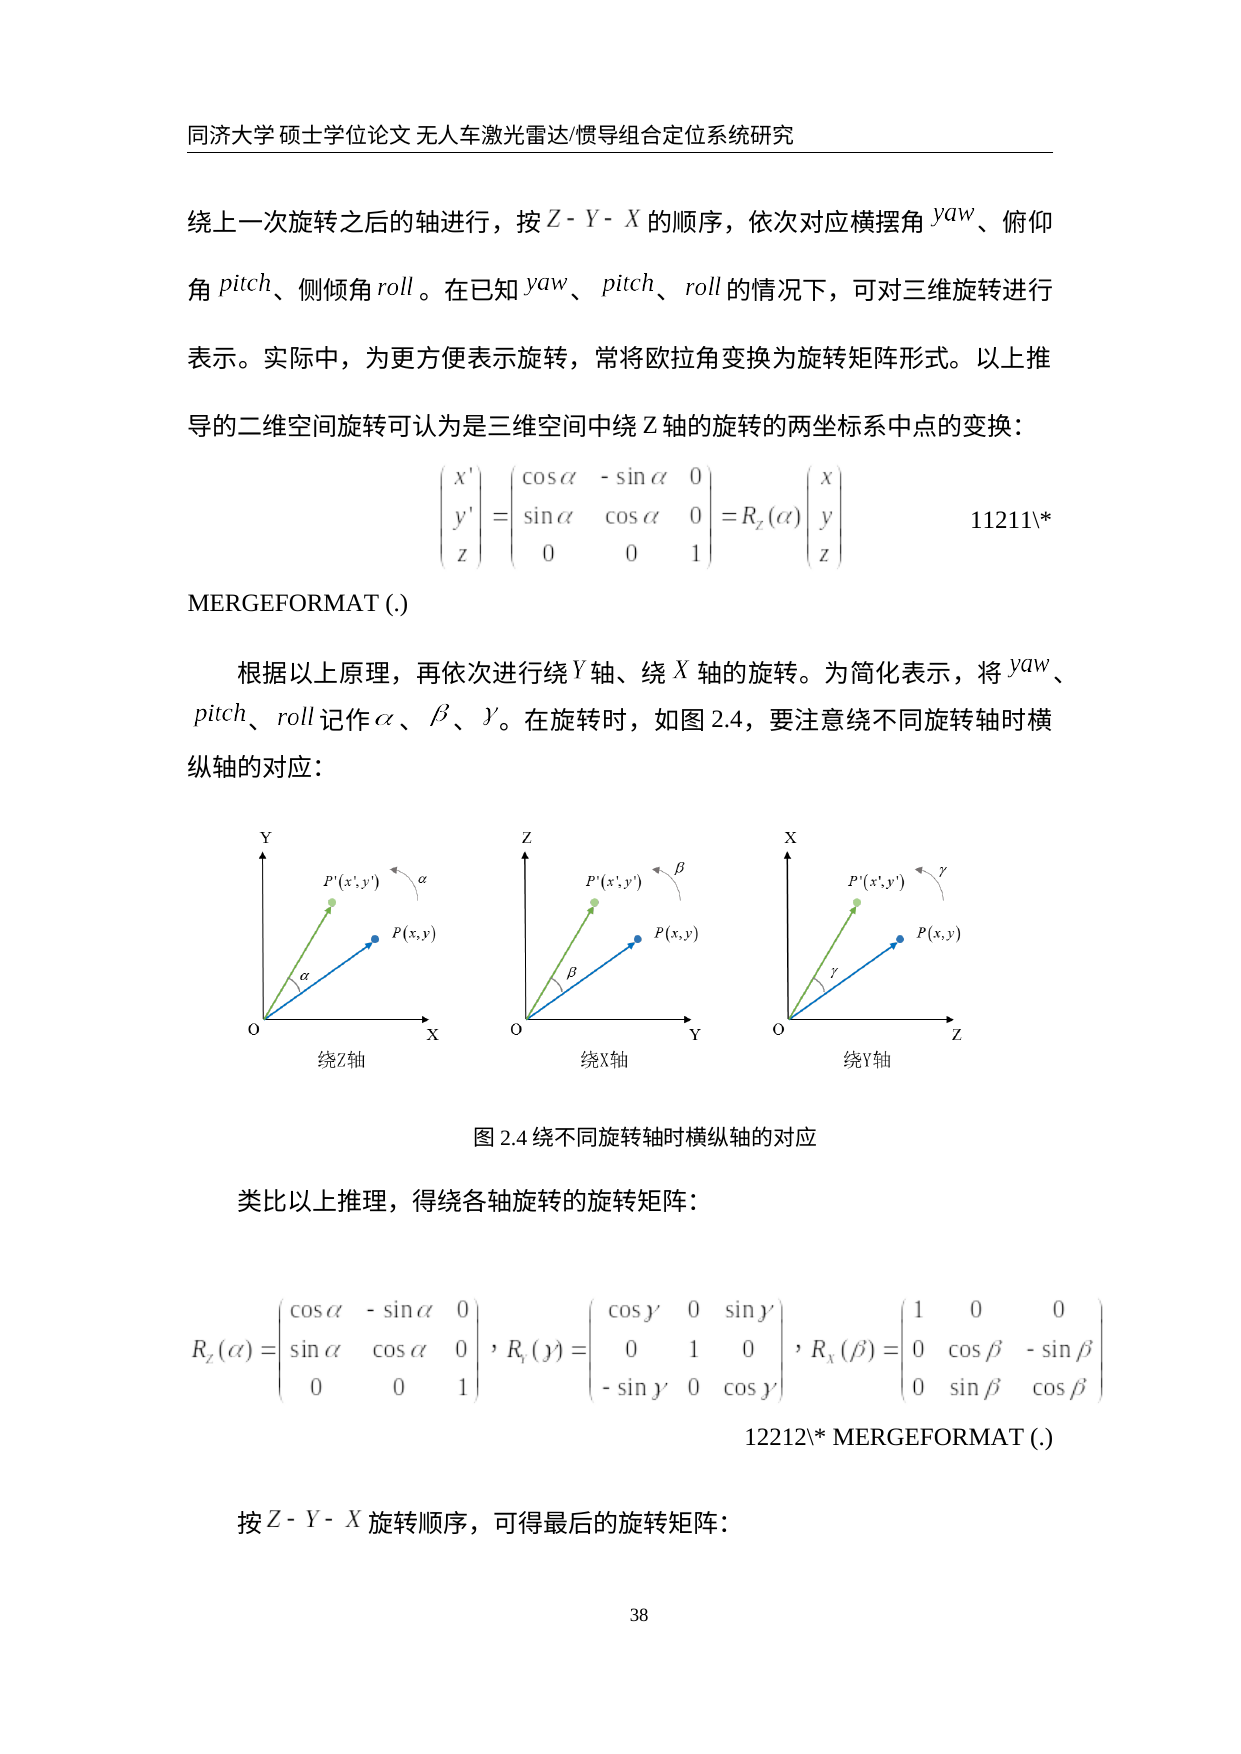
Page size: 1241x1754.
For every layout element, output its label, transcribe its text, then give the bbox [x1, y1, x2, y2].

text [187, 186, 1053, 458]
picture [237, 821, 972, 1082]
text 按旋转顺序，可得最后的旋转矩阵： [187, 1487, 1053, 1555]
text 类比以上推理，得绕各轴旋转的旋转矩阵： [187, 1182, 1053, 1218]
text 根据以上原理，再依次进行绕轴、绕轴的旋转。为简化表示，将、、记作、、。在旋转时，如图2.4，要注意绕不同旋转轴时横纵轴的对应： [187, 653, 1053, 784]
text 图2.4 绕不同旋转轴时横纵轴的对应 [187, 1118, 1053, 1152]
